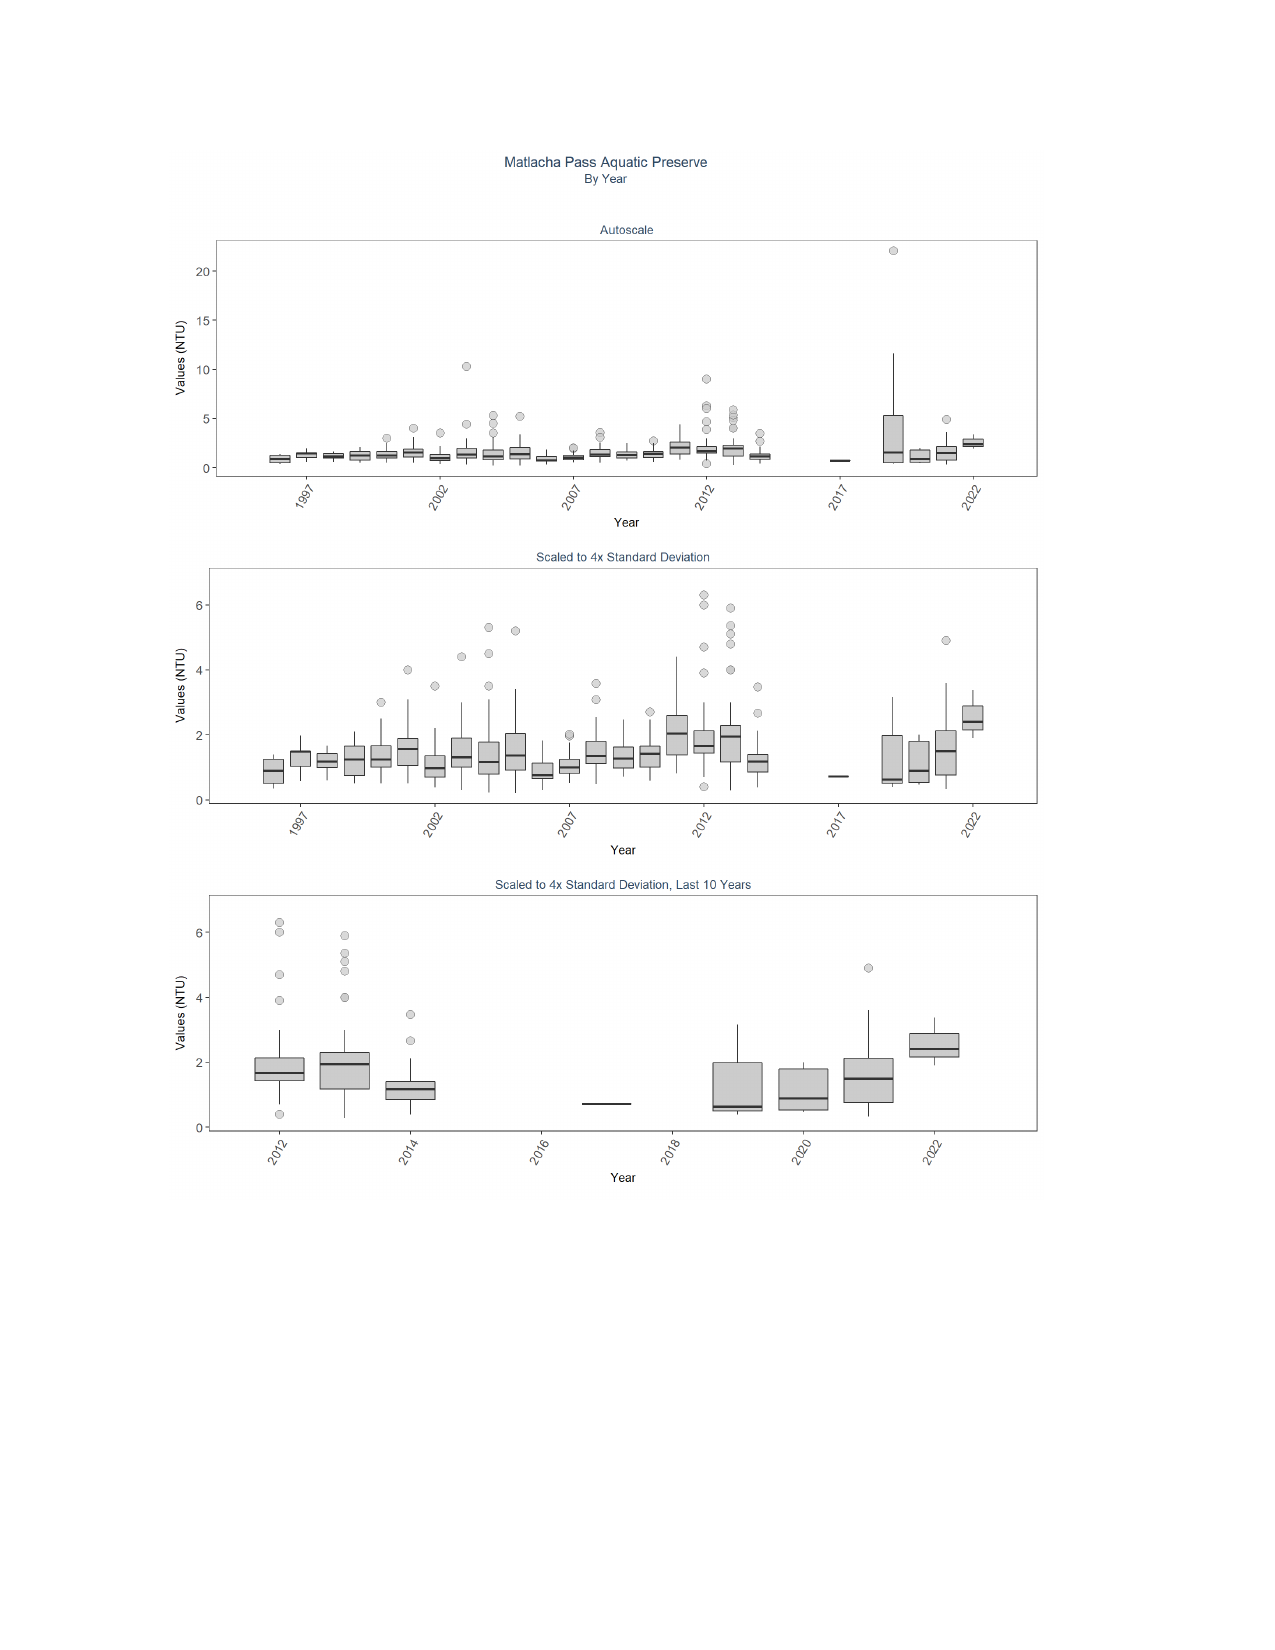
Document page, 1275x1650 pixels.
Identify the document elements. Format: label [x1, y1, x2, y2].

picture [168, 150, 1044, 1200]
